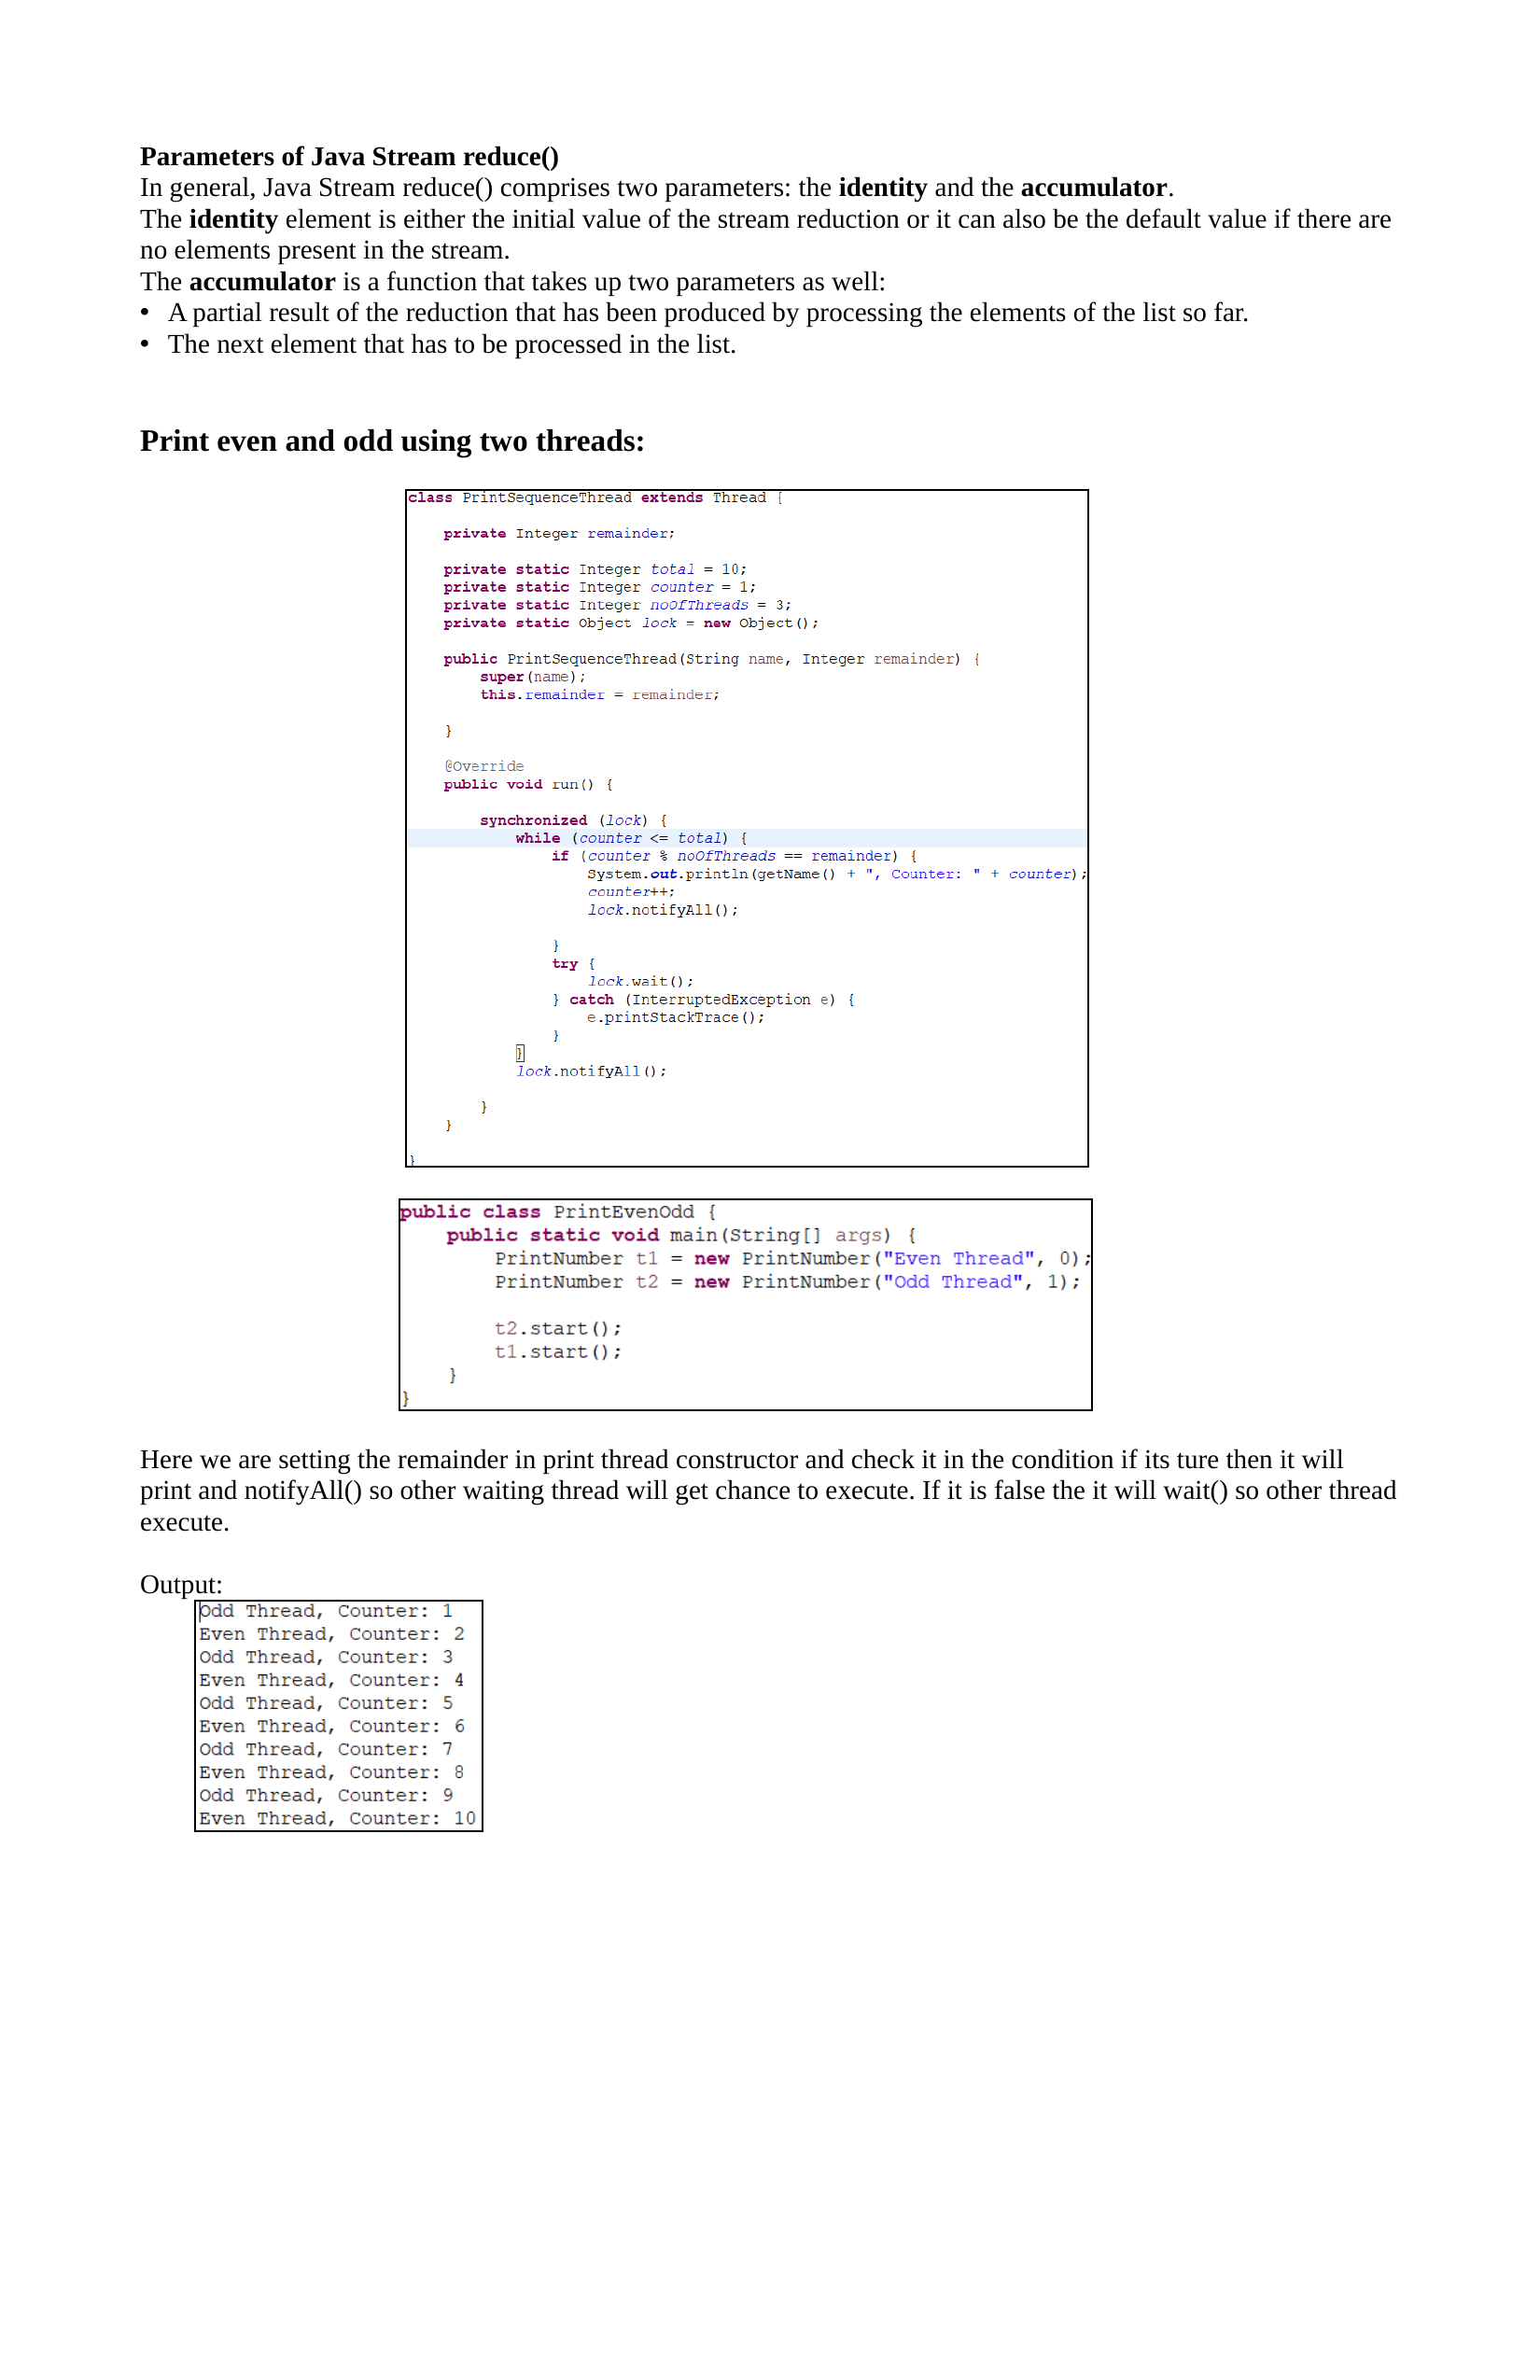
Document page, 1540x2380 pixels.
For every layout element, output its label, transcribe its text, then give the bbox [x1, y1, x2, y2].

text Output: [140, 1568, 1400, 1599]
text Here we are setting the remainder in print thread constructor and check it in the condition if its ture then it will print and notifyAll() so other waiting thread will get chance to execute. If it is false the it will wait() so other thread execute. [140, 1443, 1400, 1536]
text In general, Java Stream reduce() comprises two parameters: the identity and the accumulator. [140, 171, 1400, 203]
subtitle Parameters of Java Stream reduce() [140, 140, 1400, 171]
text The accumulator is a function that takes up two parameters as well: [140, 265, 1400, 297]
picture [196, 1602, 482, 1830]
text Print even and odd using two threads: [140, 422, 1400, 457]
list A partial result of the reduction that has been produced by processing the elements of the list so far. [140, 297, 1400, 328]
picture [407, 491, 1087, 1166]
list The next element that has to be processed in the list. [140, 328, 1400, 359]
text The identity element is either the initial value of the stream reduction or it can also be the default value if there are no elements present in the stream. [140, 203, 1400, 265]
picture [400, 1200, 1091, 1409]
